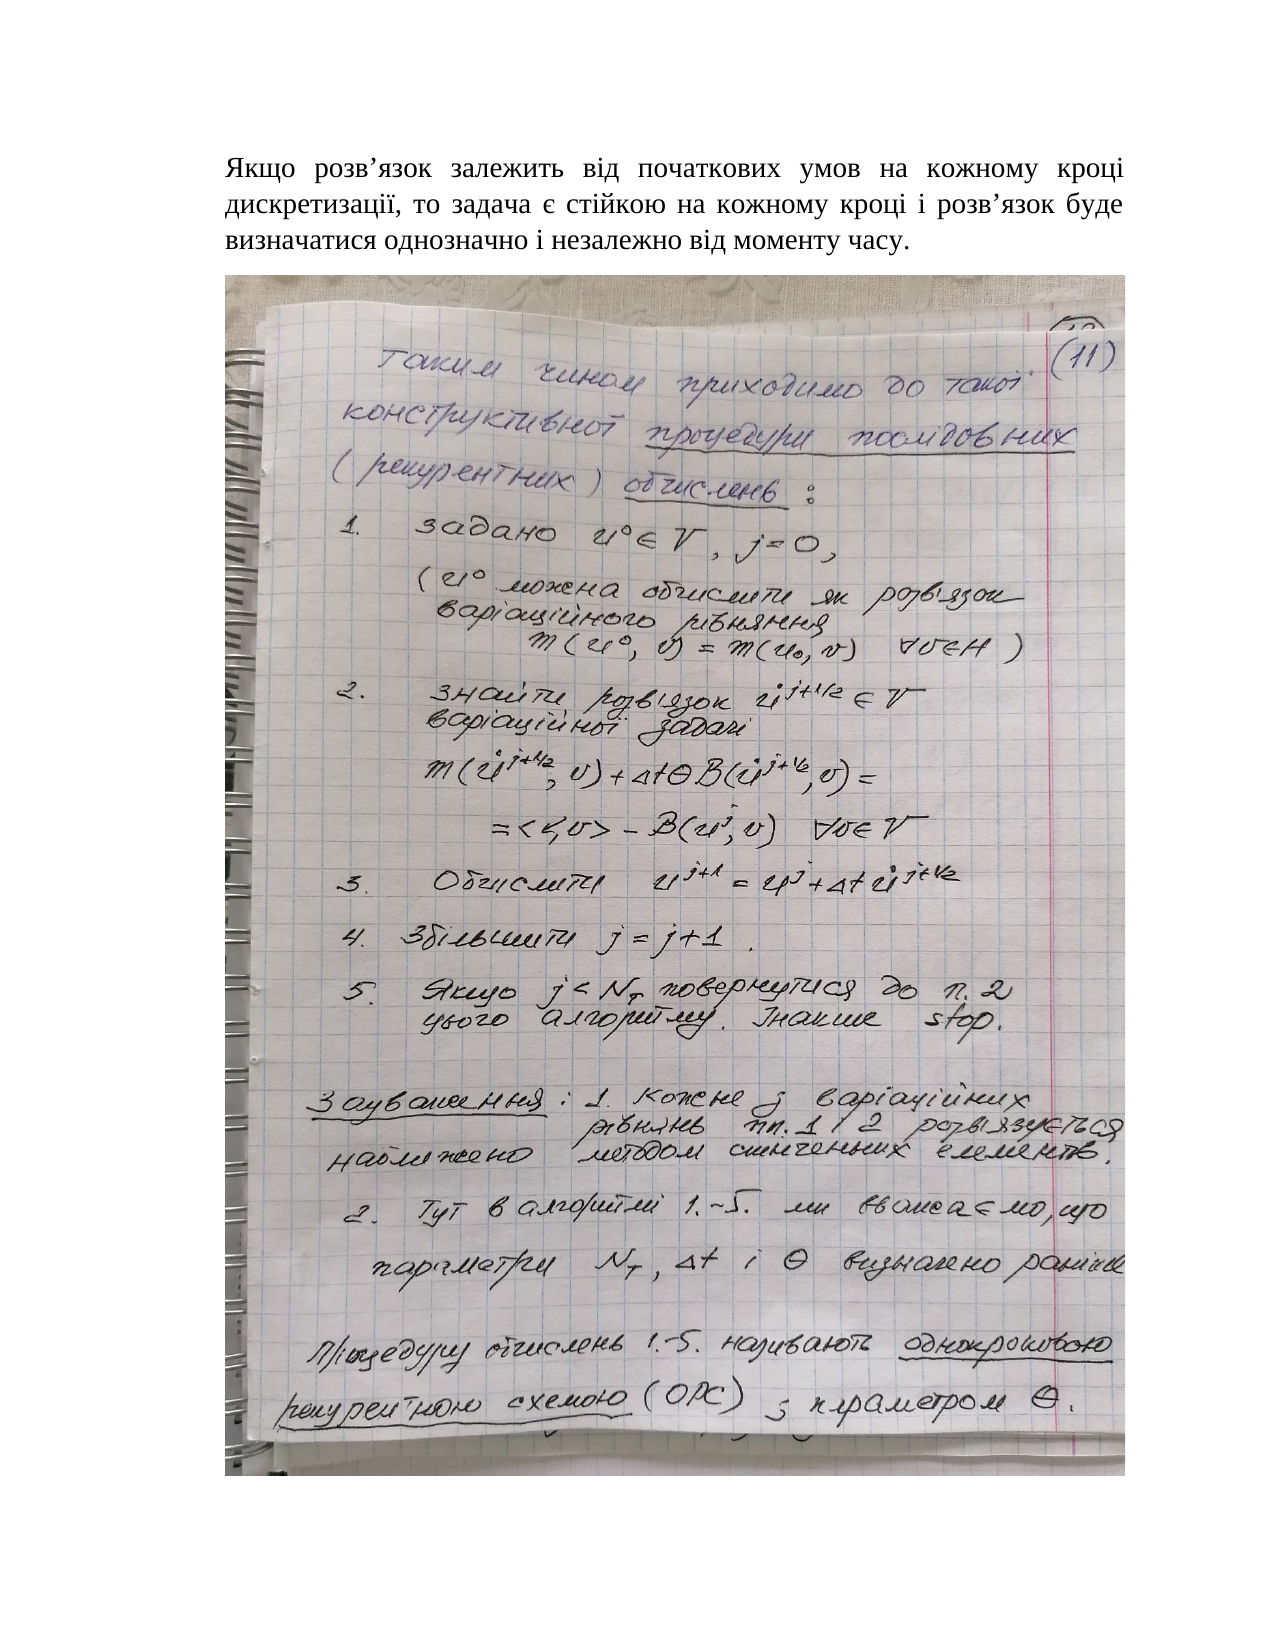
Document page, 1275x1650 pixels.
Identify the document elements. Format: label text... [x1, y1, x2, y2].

picture [225, 275, 1125, 1476]
text Якщо розв’язок залежить від початкових умов на кожному кроці дискретизації, то задача є стійкою на кожному кроці і розв’язок буде визначатися однозначно і незалежно від моменту часу. [225, 150, 1125, 256]
